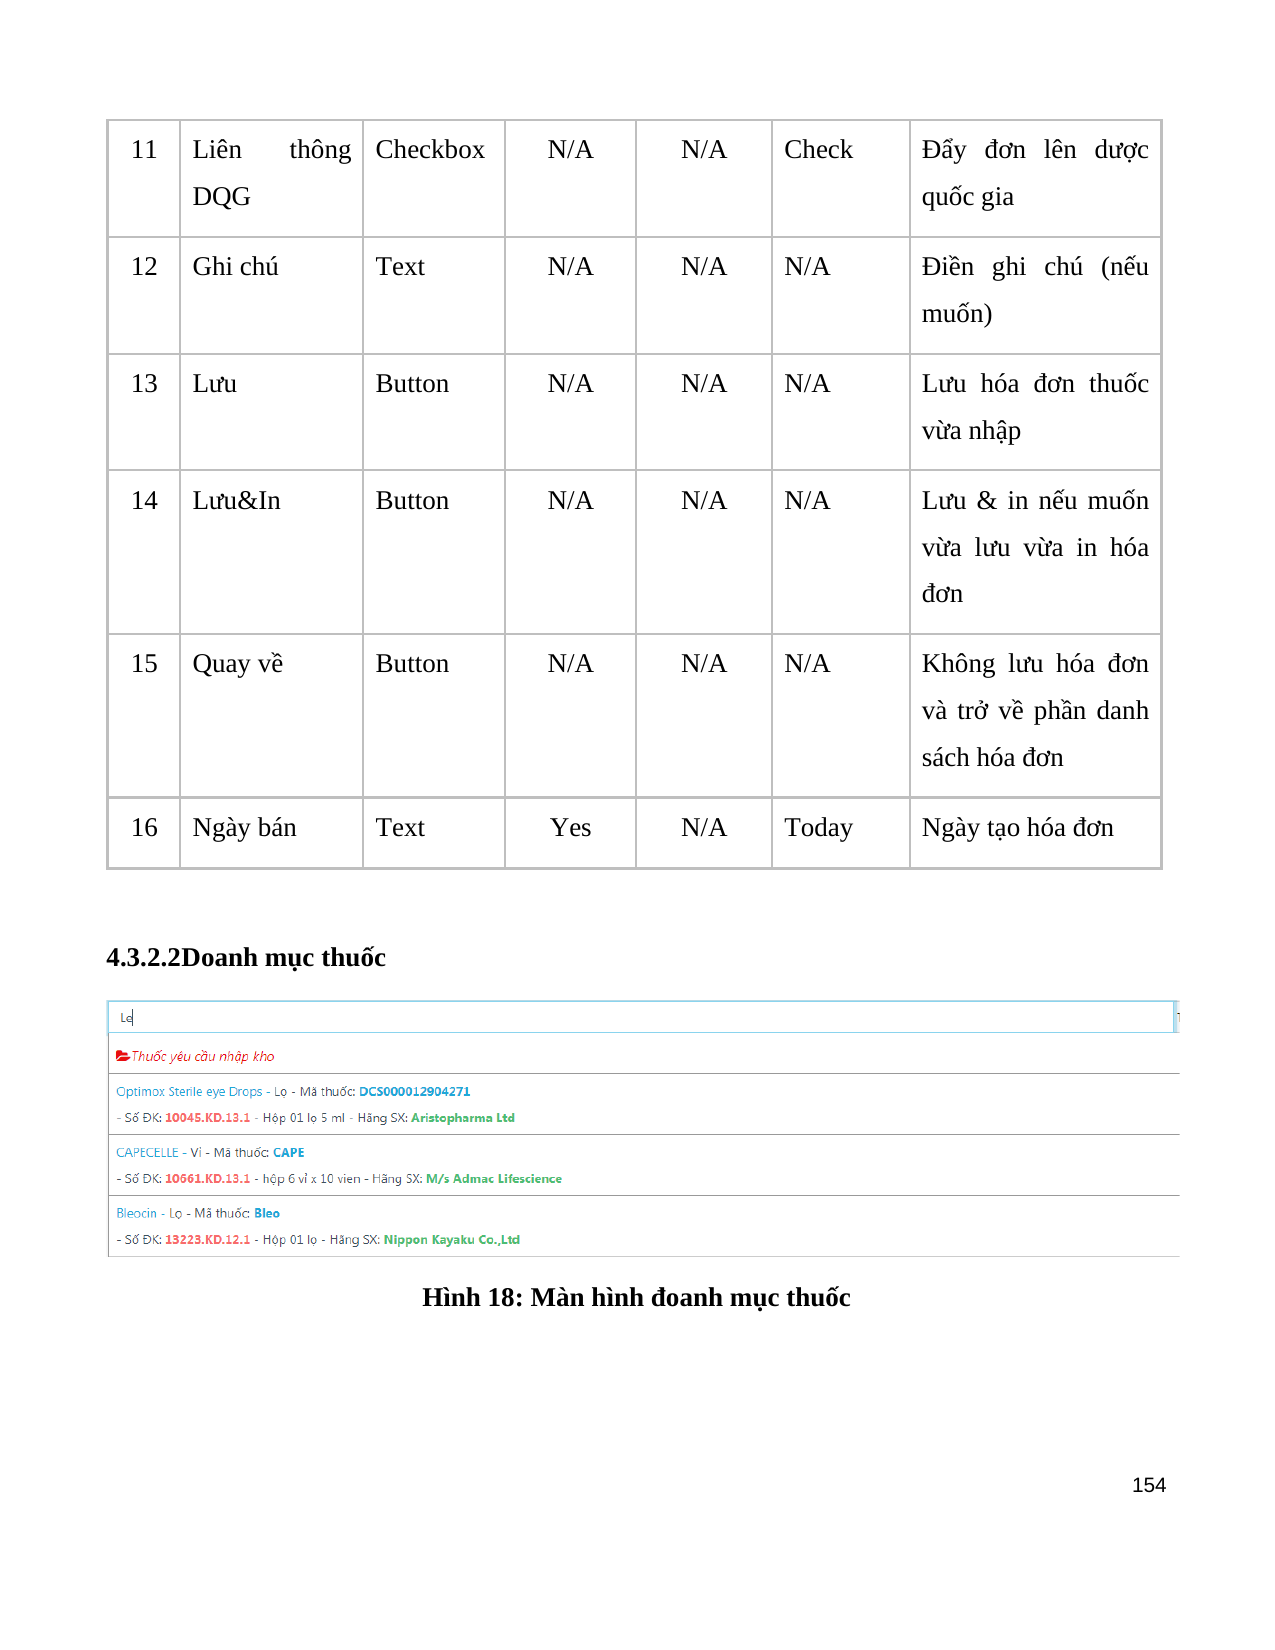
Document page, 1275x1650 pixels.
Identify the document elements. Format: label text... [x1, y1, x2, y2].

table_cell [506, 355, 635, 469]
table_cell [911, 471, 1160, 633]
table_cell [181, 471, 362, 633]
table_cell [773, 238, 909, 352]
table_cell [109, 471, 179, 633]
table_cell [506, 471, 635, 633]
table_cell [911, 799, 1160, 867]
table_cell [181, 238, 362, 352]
picture [106, 1000, 1180, 1257]
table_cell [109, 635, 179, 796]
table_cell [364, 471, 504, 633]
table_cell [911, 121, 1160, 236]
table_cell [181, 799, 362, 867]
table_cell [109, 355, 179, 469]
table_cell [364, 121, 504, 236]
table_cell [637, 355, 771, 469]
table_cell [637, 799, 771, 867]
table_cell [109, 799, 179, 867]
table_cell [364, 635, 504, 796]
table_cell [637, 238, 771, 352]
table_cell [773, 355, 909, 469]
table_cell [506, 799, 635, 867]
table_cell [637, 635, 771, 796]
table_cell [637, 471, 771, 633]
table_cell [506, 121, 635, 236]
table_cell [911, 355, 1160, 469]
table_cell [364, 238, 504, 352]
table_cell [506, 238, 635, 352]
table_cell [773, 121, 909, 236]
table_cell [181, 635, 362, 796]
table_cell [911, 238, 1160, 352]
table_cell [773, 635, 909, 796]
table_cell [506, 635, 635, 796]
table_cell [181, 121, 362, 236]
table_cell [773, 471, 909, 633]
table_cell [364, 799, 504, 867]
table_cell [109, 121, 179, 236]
subtitle Doanh mục thuốc [106, 941, 1167, 973]
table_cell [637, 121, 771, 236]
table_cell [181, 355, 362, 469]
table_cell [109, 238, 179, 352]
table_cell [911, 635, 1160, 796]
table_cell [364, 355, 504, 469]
text Hình 18: Màn hình đoanh mục thuốc [106, 1281, 1167, 1312]
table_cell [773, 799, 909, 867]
